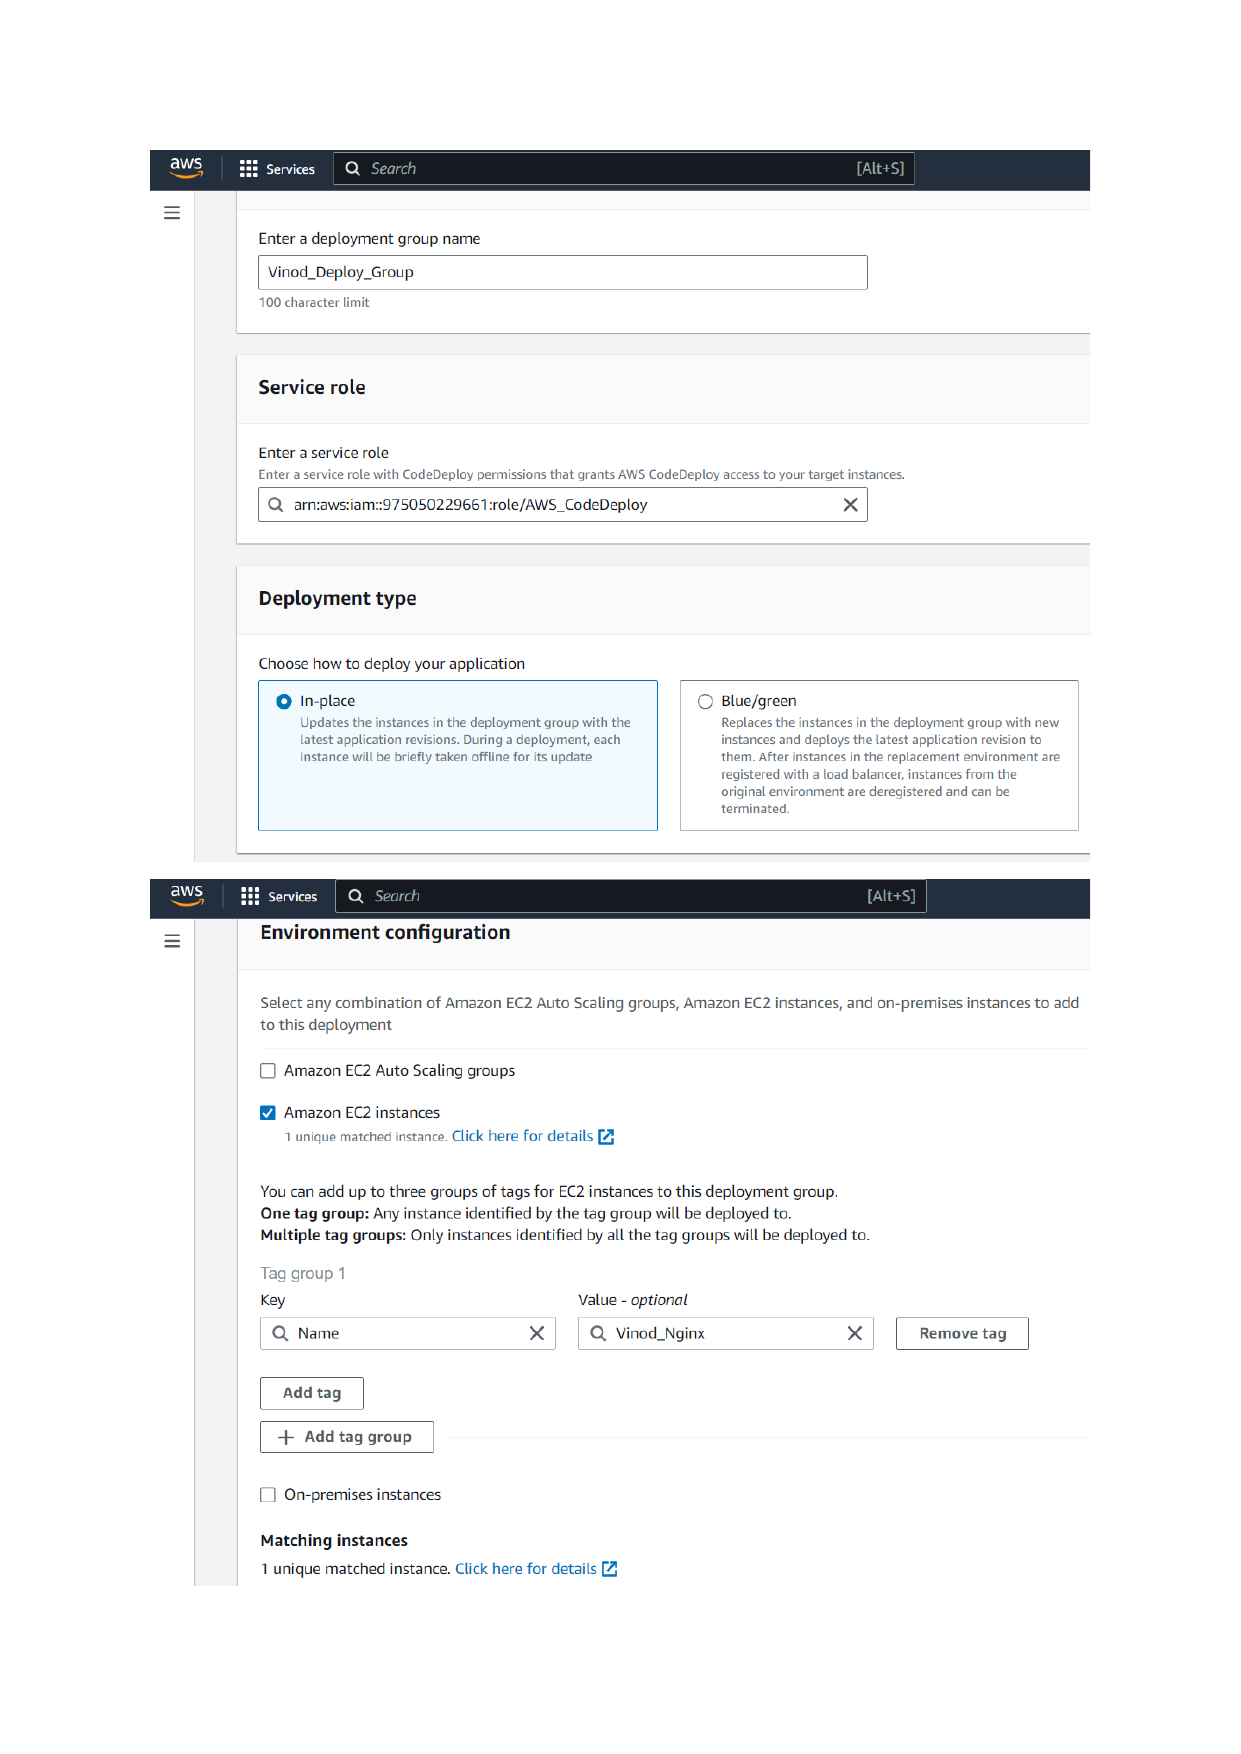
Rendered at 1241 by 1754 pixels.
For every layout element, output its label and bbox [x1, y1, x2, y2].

picture [150, 150, 1091, 862]
picture [150, 879, 1091, 1586]
